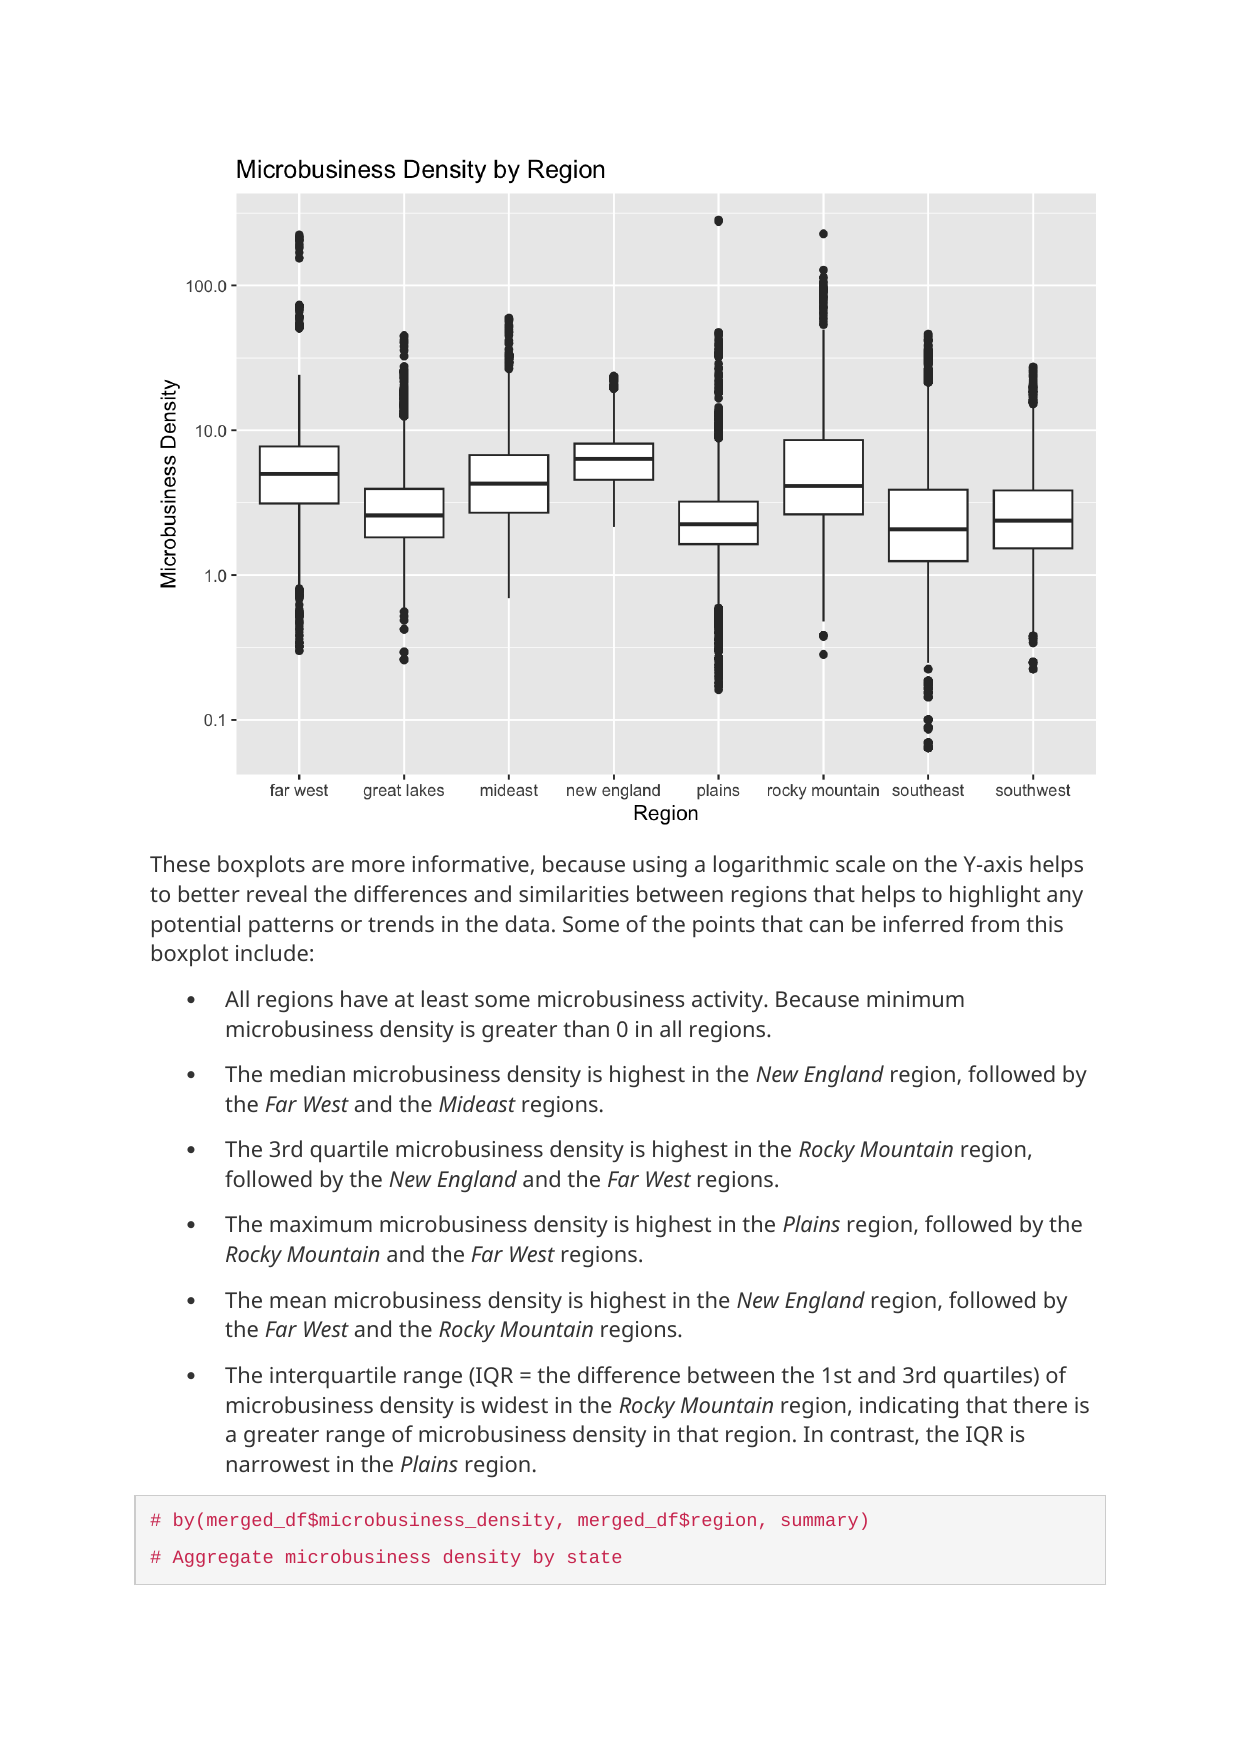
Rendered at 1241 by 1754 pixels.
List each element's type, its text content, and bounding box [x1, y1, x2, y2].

list All regions have at least some microbusiness activity. Because minimum microbusiness density is greater than 0 in all regions. [187, 984, 1090, 1043]
list The 3rd quartile microbusiness density is highest in the Rocky Mountain region, followed by the New England and the Far West regions. [187, 1134, 1090, 1194]
text These boxplots are more informative, because using a logarithmic scale on the Y-axis helps to better reveal the differences and similarities between regions that helps to highlight any potential patterns or trends in the data. Some of the points that can be inferred from this boxplot include: [150, 849, 1090, 968]
picture [150, 150, 1106, 834]
text # by(merged_df$microbusiness_density, merged_df$region, summary) [136, 1496, 1105, 1532]
list The maximum microbusiness density is highest in the Plains region, followed by the Rocky Mountain and the Far West regions. [187, 1209, 1090, 1269]
list The interquartile range (IQR = the difference between the 1st and 3rd quartiles) of microbusiness density is widest in the Rocky Mountain region, indicating that there is a greater range of microbusiness density in that region. In contrast, the IQR is narrowest in the Plains region. [187, 1360, 1090, 1479]
list The mean microbusiness density is highest in the New England region, followed by the Far West and the Rocky Mountain regions. [187, 1285, 1090, 1344]
list The median microbusiness density is highest in the New England region, followed by the Far West and the Mideast regions. [187, 1059, 1090, 1119]
text # Aggregate microbusiness density by state [136, 1532, 1105, 1584]
